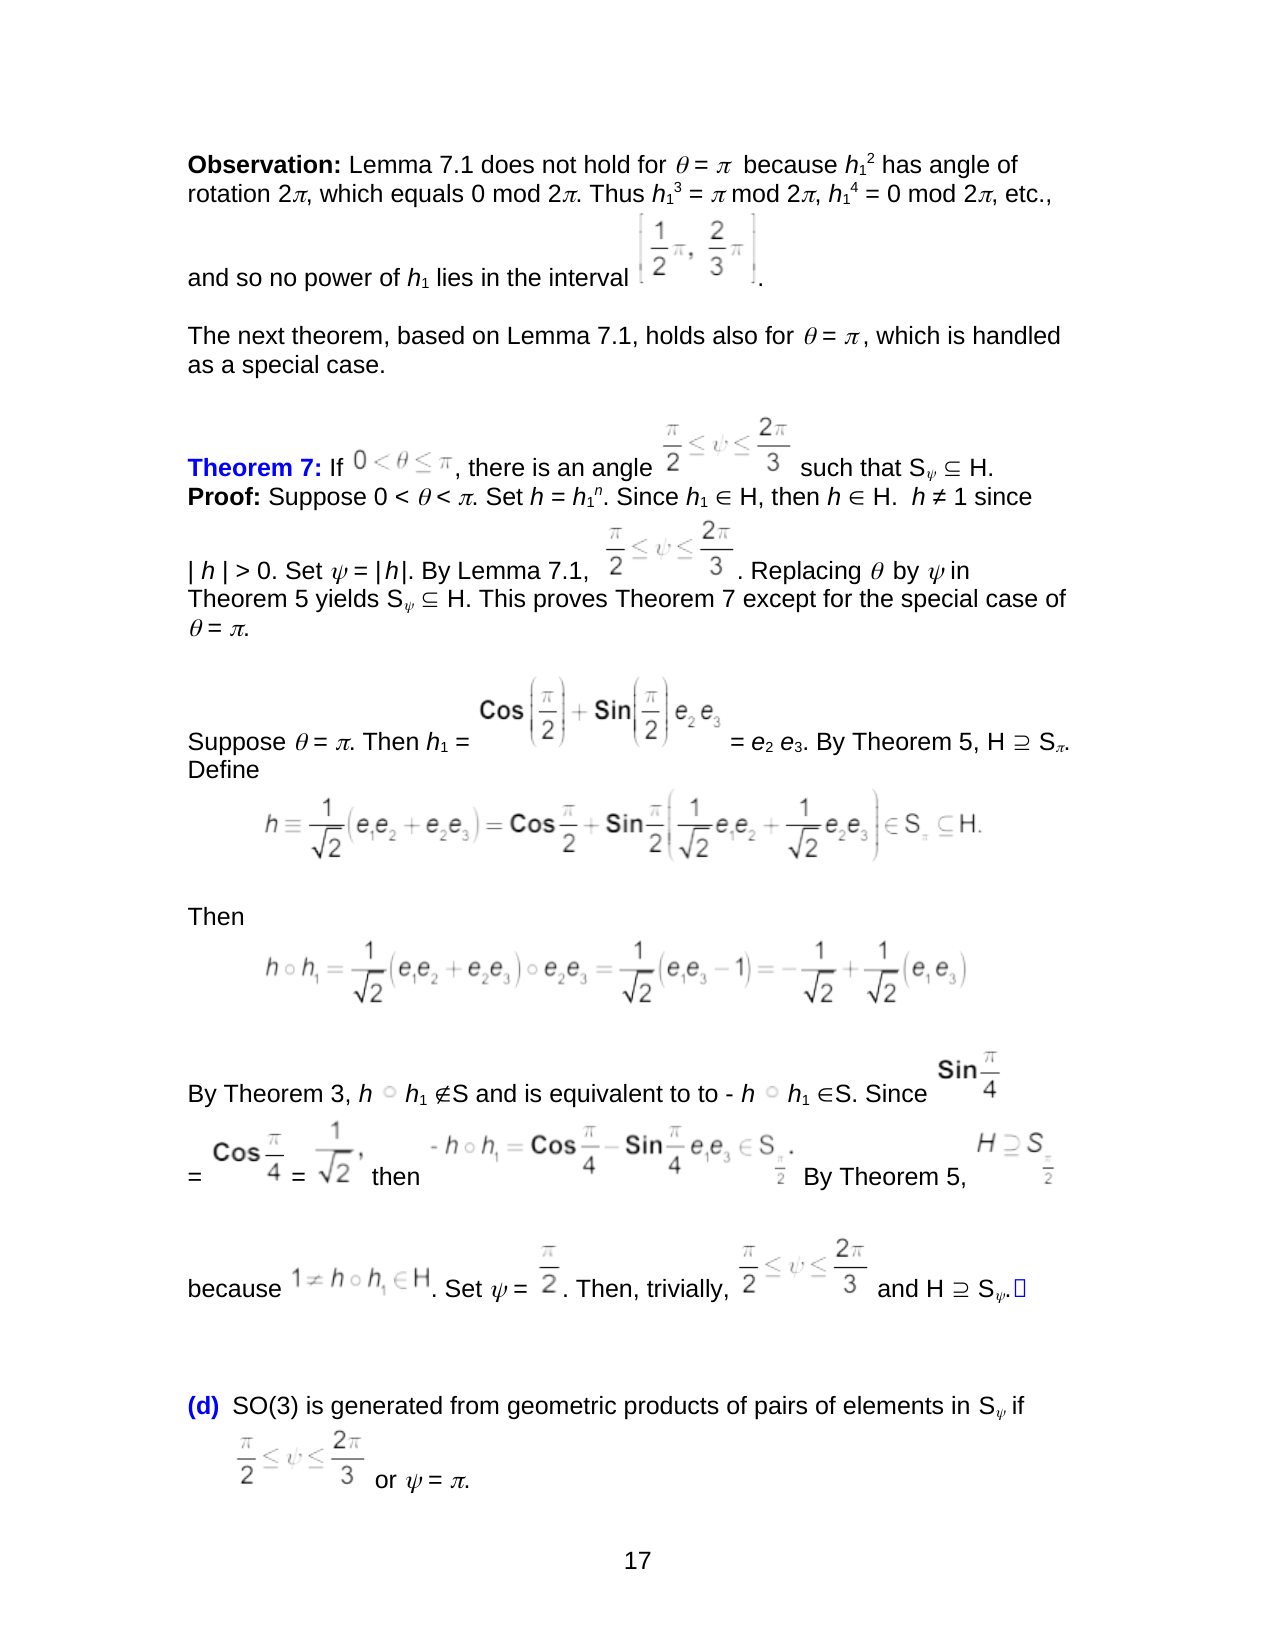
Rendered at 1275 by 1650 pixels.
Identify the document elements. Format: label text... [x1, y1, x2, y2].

text By Theorem 3, h h1 S and is equivalent to to - h h1 S. Since = = then By Theorem 5, because . Set = . Then, trivially, and H S.  [187, 1034, 1087, 1305]
text Theorem 7: If , there is an angle such that S H. [187, 407, 1087, 481]
text The next theorem, based on Lemma 7.1, holds also for = , which is handled as a special case. [187, 321, 1087, 378]
text Observation: Lemma 7.1 does not hold for = because h12 has angle of rotation 2, which equals 0 mod 2. Thus h13 = mod 2, h14 = 0 mod 2, etc., and so no power of h1 lies in the interval . [187, 150, 1087, 292]
text Proof: Suppose 0 < < . Set h = h1n. Since h1 H, then h H. h ≠ 1 since | h | > 0. Set = | h |. By Lemma 7.1, . Replacing by in Theorem 5 yields S H. This proves Theorem 7 except for the special case of = . [187, 481, 1087, 642]
list SO(3) is generated from geometric products of pairs of elements in S if or = . [187, 1391, 1087, 1494]
text Suppose = . Then h1 = = e2 e3. By Theorem 5, H S. Define [187, 671, 1087, 784]
text Then [187, 863, 1087, 930]
